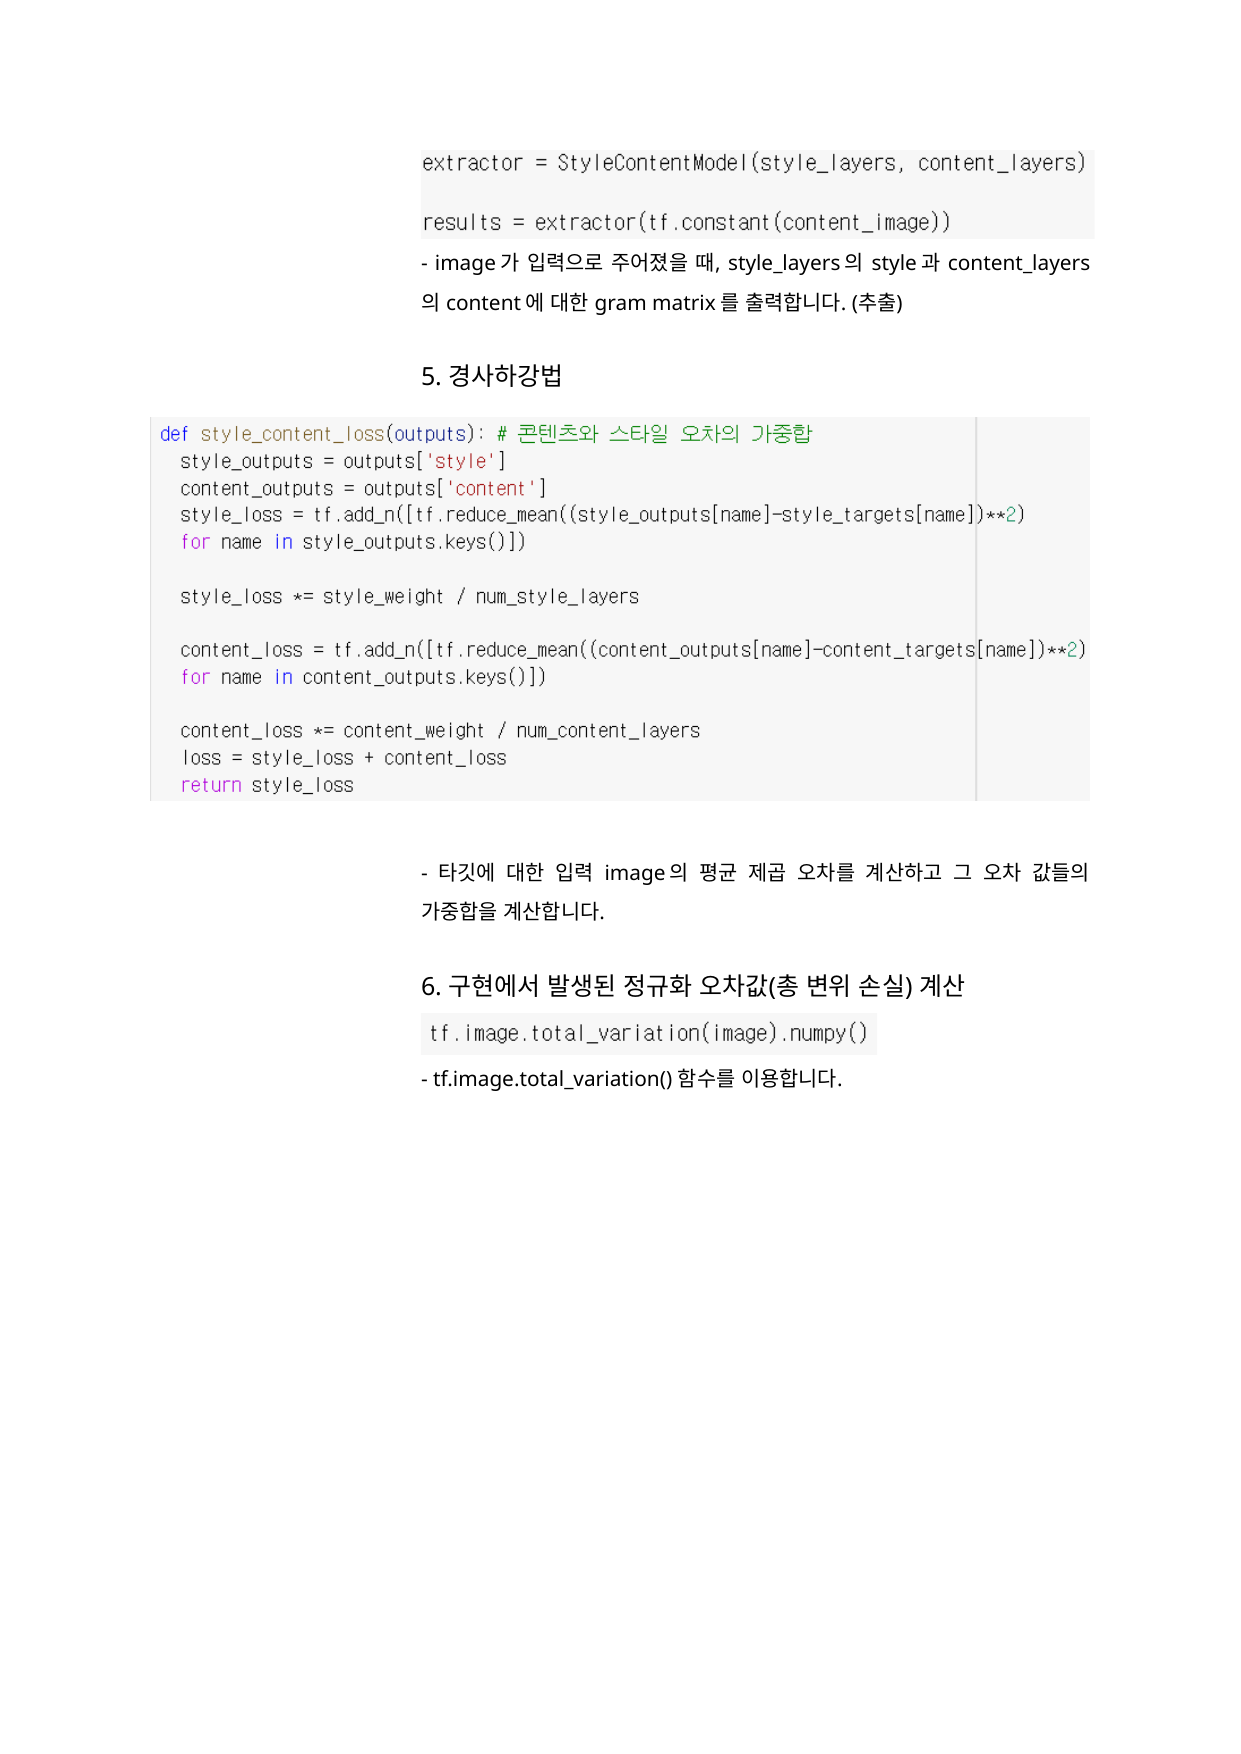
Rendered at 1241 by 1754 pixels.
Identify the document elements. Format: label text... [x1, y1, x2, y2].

picture [420, 1013, 878, 1055]
picture [420, 150, 1095, 239]
list - 타깃에 대한 입력 image의 평균 제곱 오차를 계산하고 그 오차 값들의 가중합을 계산합니다. [421, 856, 1090, 959]
list - image가 입력으로 주어졌을 때, style_layers의 style과 content_layers의 content에 대한 gram matrix를 출력합니다. (추출) [421, 246, 1090, 349]
picture [150, 417, 1090, 801]
list 6. 구현에서 발생된 정규화 오차값(총 변위 손실) 계산 [421, 967, 1090, 1003]
list 5. 경사하강법 [421, 357, 1090, 393]
list - tf.image.total_variation() 함수를 이용합니다. [421, 1062, 1090, 1093]
